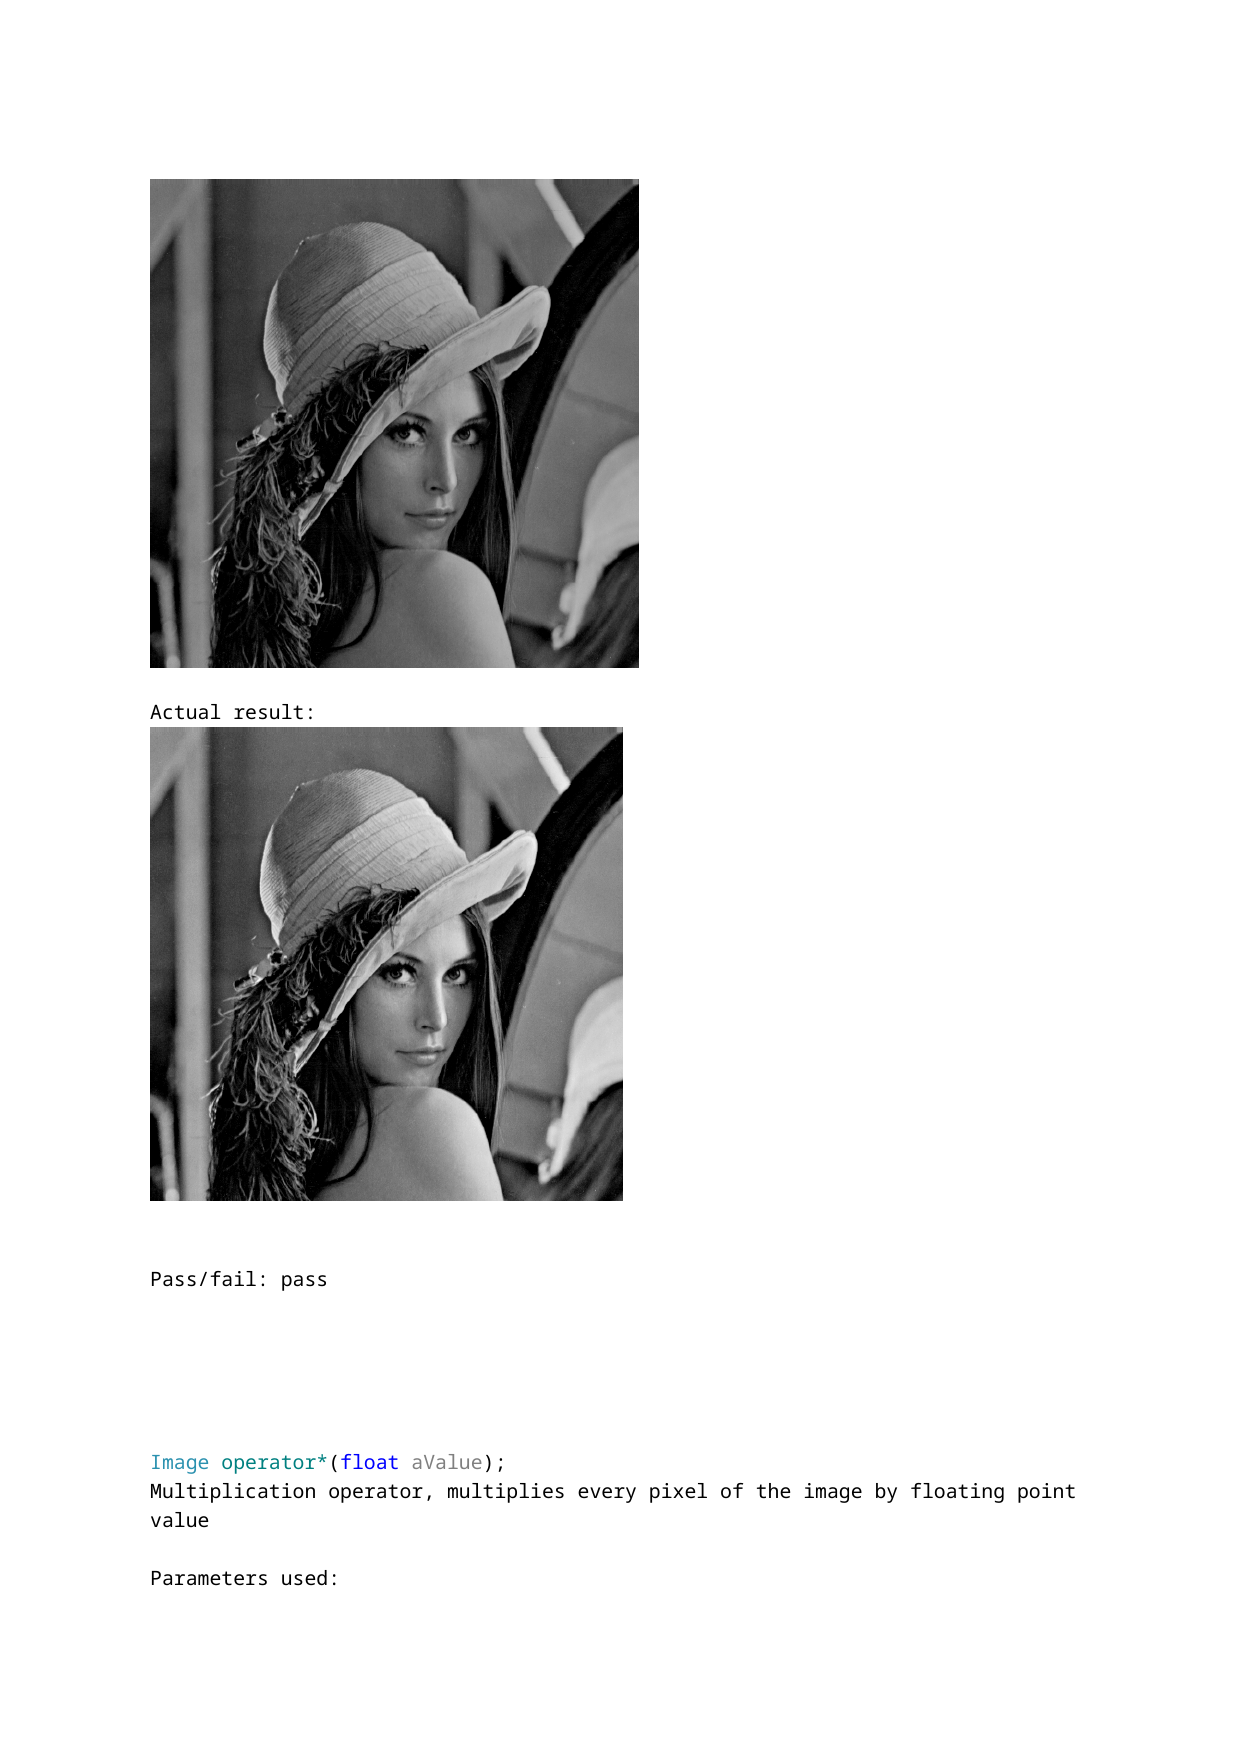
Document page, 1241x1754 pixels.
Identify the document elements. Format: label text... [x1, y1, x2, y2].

picture [150, 727, 623, 1201]
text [150, 1448, 1090, 1591]
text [150, 150, 1090, 1201]
text Pass/fail: pass [150, 1265, 1090, 1292]
picture [150, 179, 639, 668]
